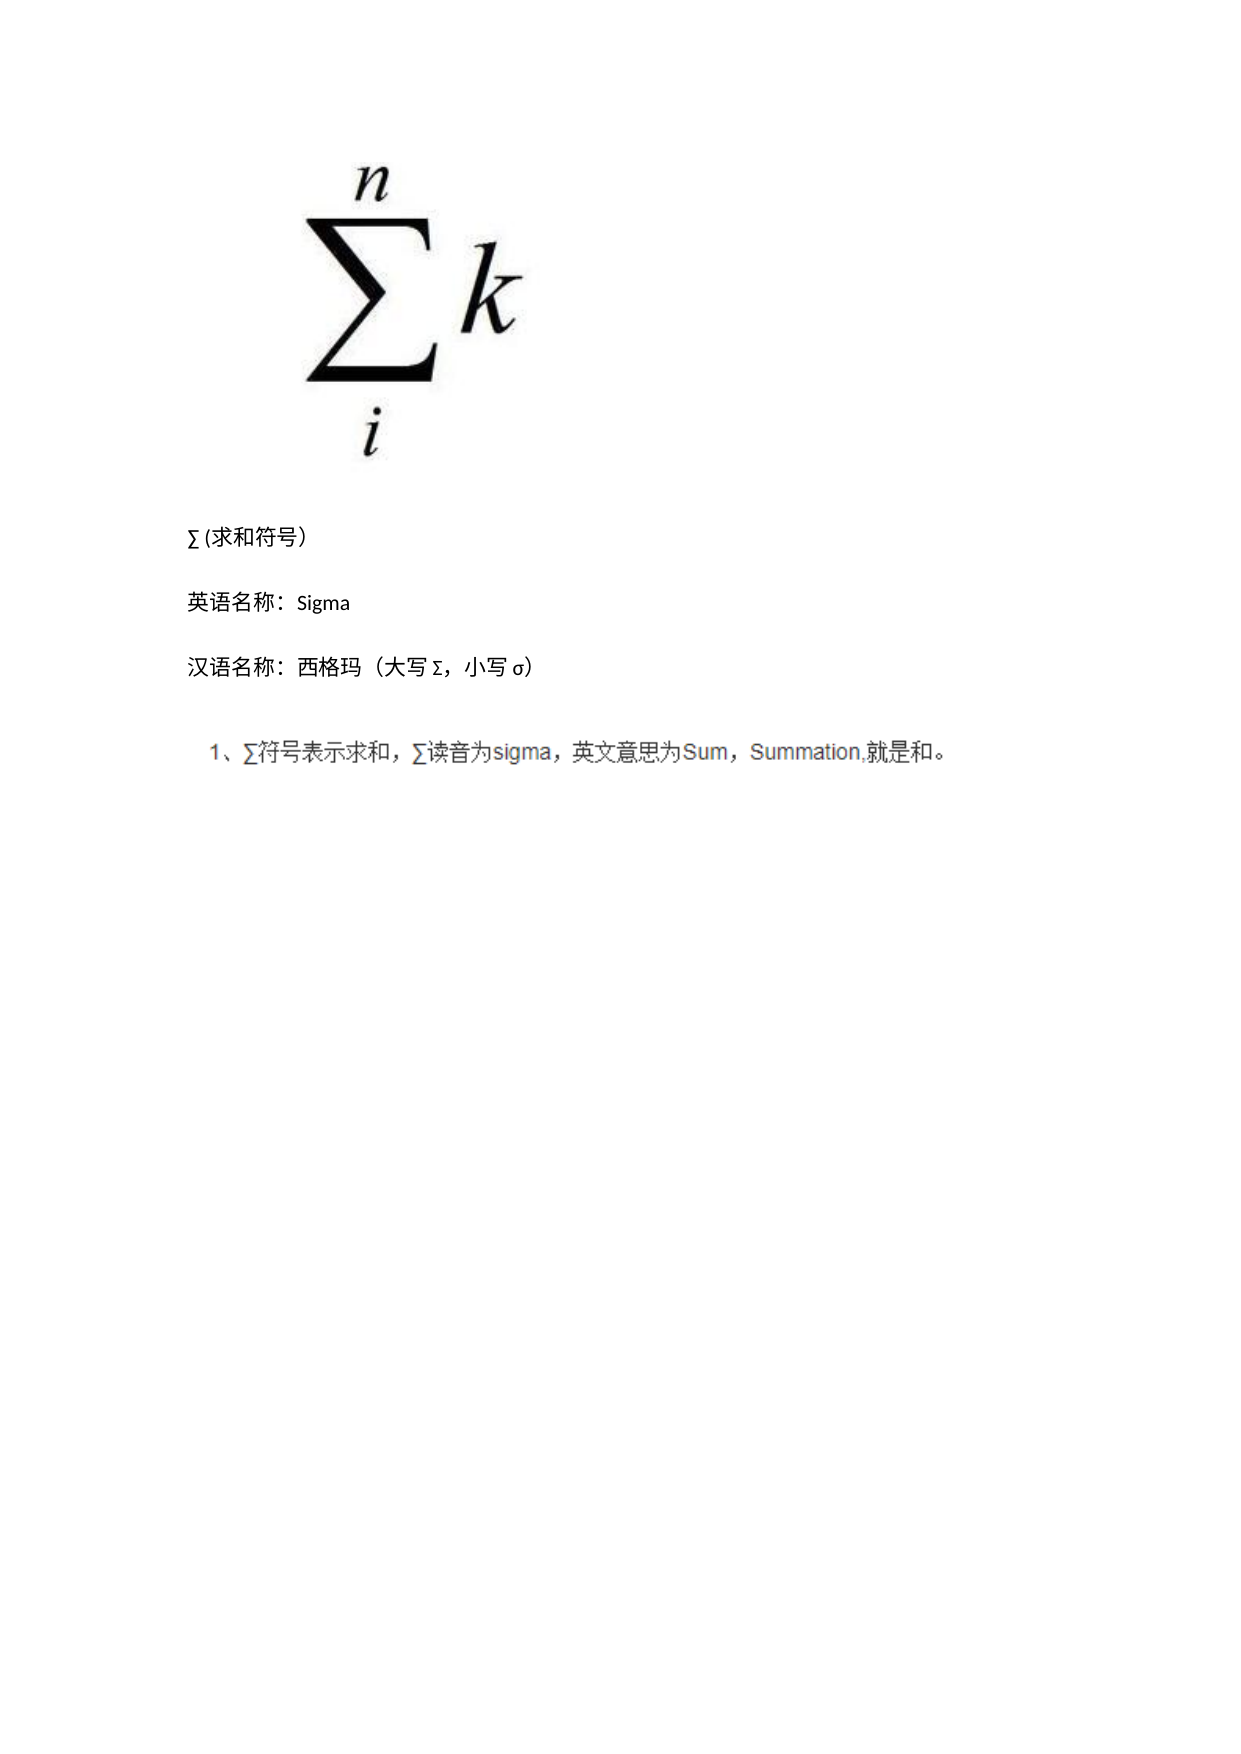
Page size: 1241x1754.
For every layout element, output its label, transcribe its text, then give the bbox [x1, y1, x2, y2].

text ∑ (求和符号） [187, 519, 1053, 552]
text 汉语名称：西格玛（大写Σ，小写σ） [187, 649, 1053, 682]
picture [187, 162, 714, 487]
text 英语名称：Sigma [187, 584, 1053, 617]
picture [187, 714, 1005, 782]
